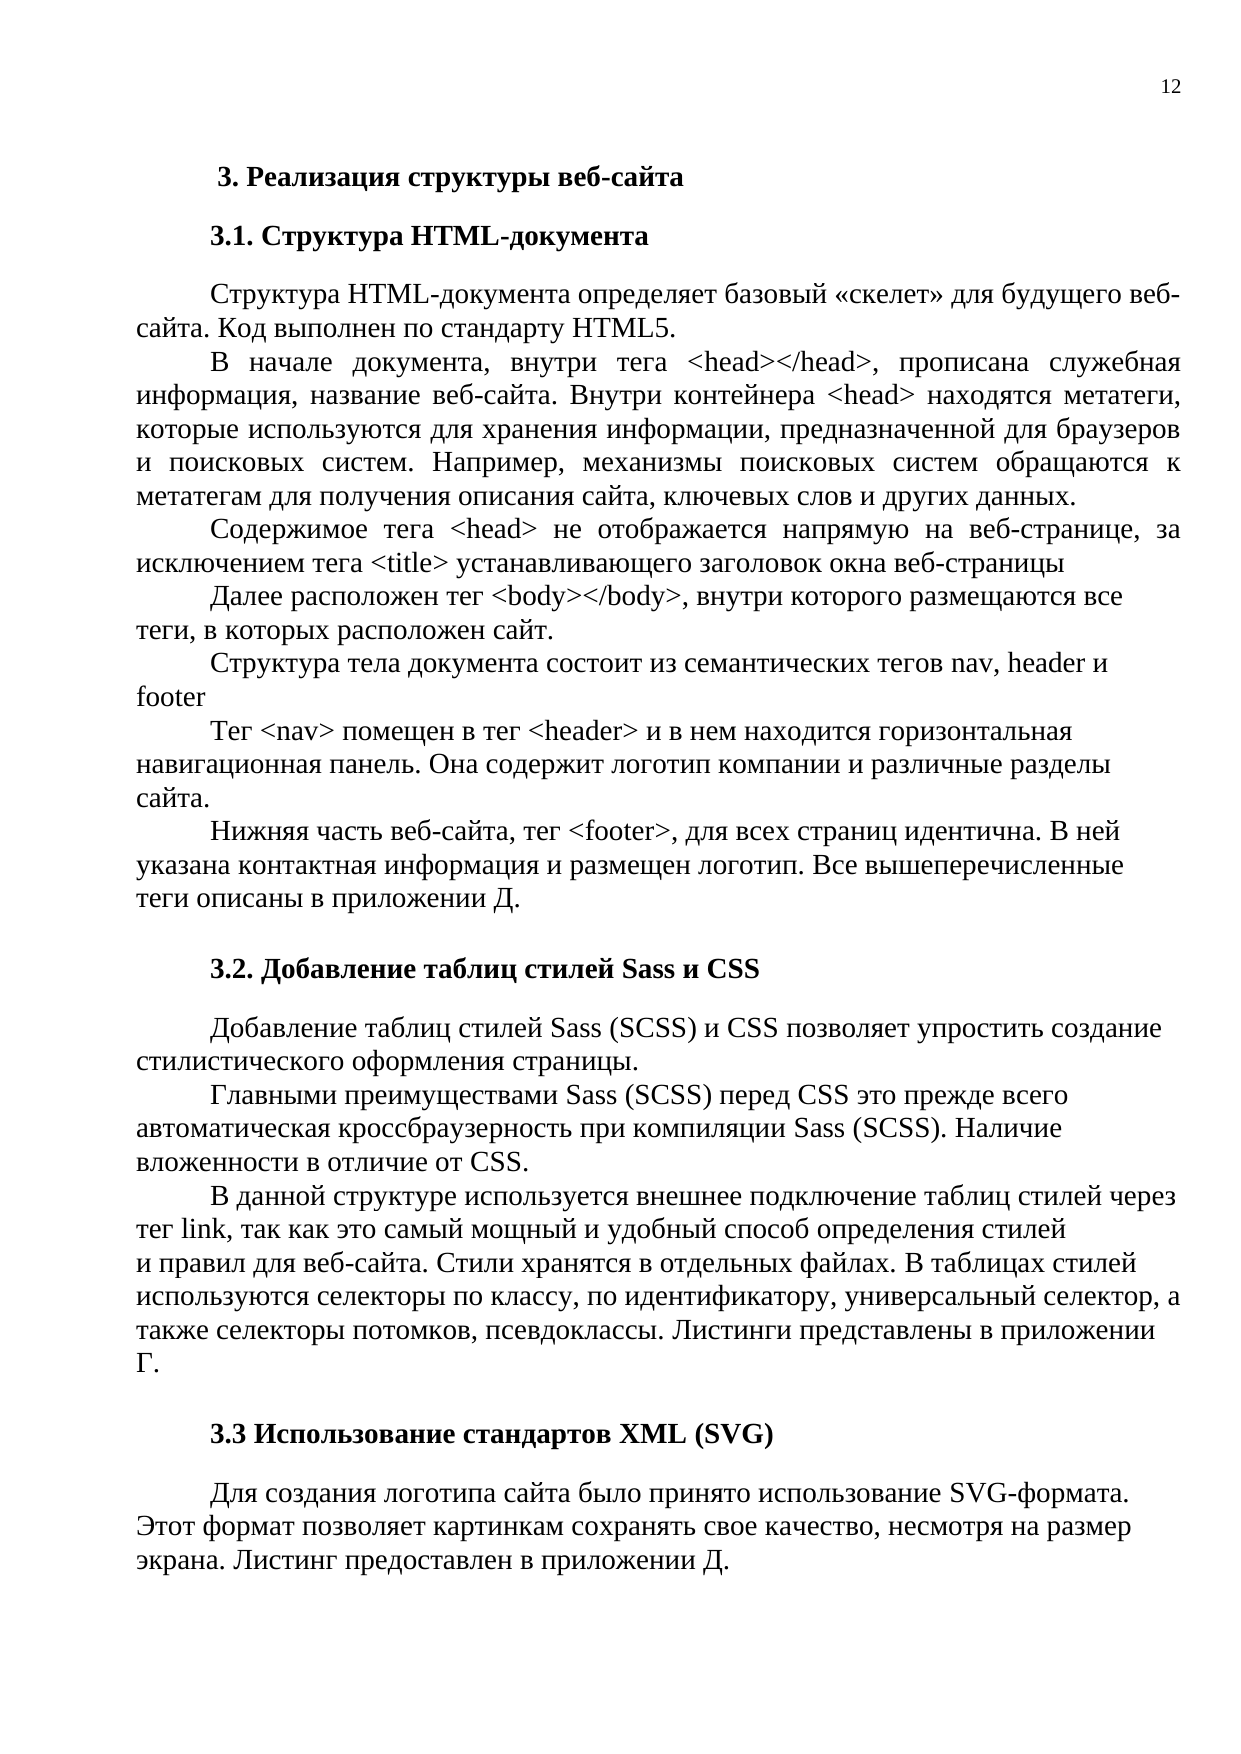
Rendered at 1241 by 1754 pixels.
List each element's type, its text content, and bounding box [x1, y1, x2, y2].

text В данной структуре используется внешнее подключение таблиц стилей через тег link, так как это самый мощный и удобный способ определения стилей и правил для веб-сайта. Стили хранятся в отдельных файлах. В таблицах стилей используются селекторы по классу, по идентификатору, универсальный селектор, а также селекторы потомков, псевдоклассы. Листинги представлены в приложении Г. [136, 1312, 1181, 1379]
text Содержимое тега <head> не отображается напрямую на веб-странице, за исключением тега <title> устанавливающего заголовок окна веб-страницы [136, 511, 1181, 578]
text Структура HTML-документа определяет базовый «скелет» для будущего веб-сайта. Код выполнен по стандарту HTML5. [136, 277, 1181, 344]
text Структура тела документа состоит из семантических тегов nav, header и footer [136, 646, 1181, 713]
text Добавление таблиц стилей Sass (SCSS) и CSS позволяет упростить создание стилистического оформления страницы. [136, 1010, 1181, 1077]
text 3. Реализация структуры веб-сайта [136, 159, 1181, 193]
text Тег <nav> помещен в тег <header> и в нем находится горизонтальная навигационная панель. Она содержит логотип компании и различные разделы сайта. [136, 713, 1181, 813]
text 3.1. Структура HTML-документа [136, 218, 1181, 252]
text Далее расположен тег <body></body>, внутри которого размещаются все теги, в которых расположен сайт. [136, 578, 1181, 646]
text В данной структуре используется внешнее подключение таблиц стилей через тег link, так как это самый мощный и удобный способ определения стилей и правил для веб-сайта. Стили хранятся в отдельных файлах. В таблицах стилей используются селекторы по классу, по идентификатору, универсальный селектор, а также селекторы потомков, псевдоклассы. Листинги представлены в приложении Г. [136, 1178, 1181, 1278]
text Нижняя часть веб-сайта, тег <footer>, для всех страниц идентична. В ней указана контактная информация и размещен логотип. Все вышеперечисленные теги описаны в приложении Д. [136, 813, 1181, 914]
text Главными преимуществами Sass (SCSS) перед CSS это прежде всего автоматическая кроссбраузерность при компиляции Sass (SCSS). Наличие вложенности в отличие от CSS. [136, 1077, 1181, 1178]
text 3.3 Использование стандартов XML (SVG) [136, 1416, 1181, 1450]
text 3.2. Добавление таблиц стилей Sass и CSS [136, 951, 1181, 985]
text В начале документа, внутри тега <head></head>, прописана служебная информация, название веб-сайта. Внутри контейнера <head> находятся метатеги, которые используются для хранения информации, предназначенной для браузеров и поисковых систем. Например, механизмы поисковых систем обращаются к метатегам для получения описания сайта, ключевых слов и других данных. [136, 344, 1181, 511]
text Для создания логотипа сайта было принято использование SVG-формата. Этот формат позволяет картинкам сохранять свое качество, несмотря на размер экрана. Листинг предоставлен в приложении Д. [136, 1475, 1181, 1576]
